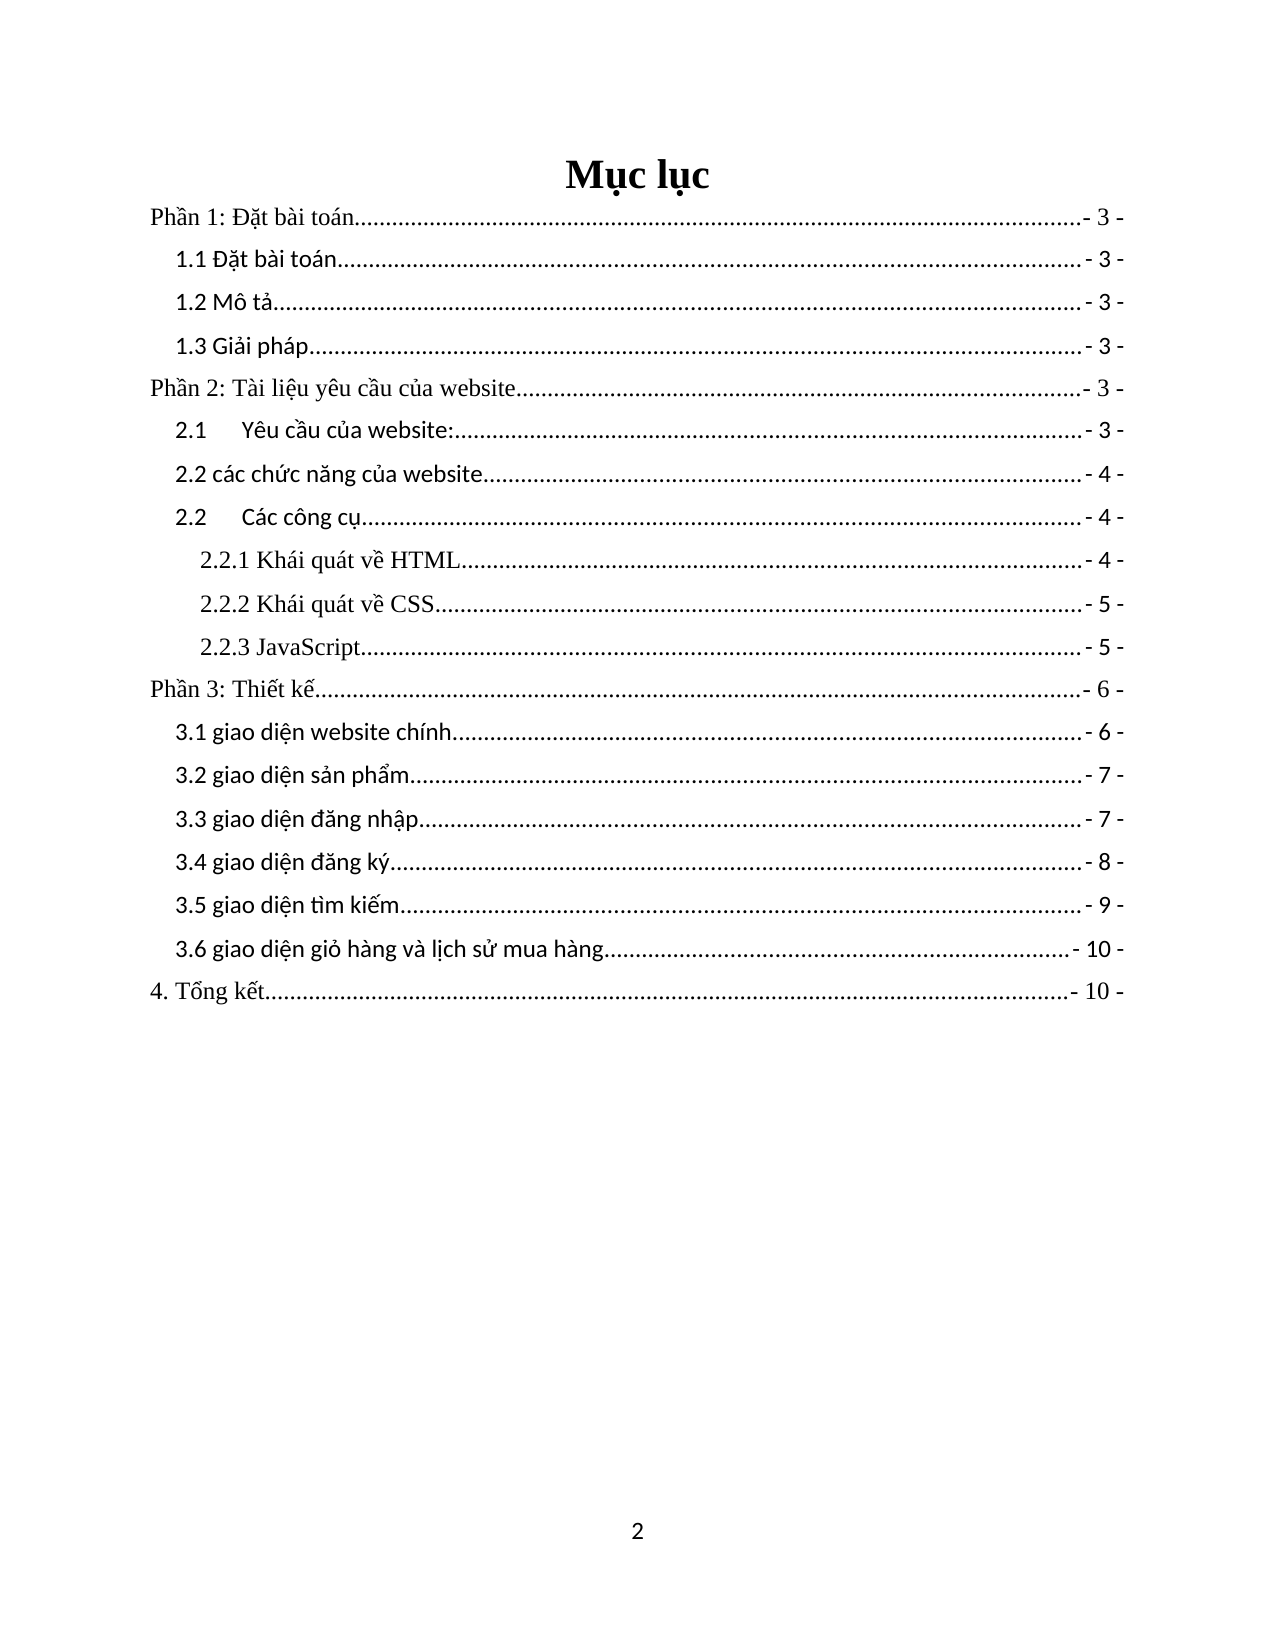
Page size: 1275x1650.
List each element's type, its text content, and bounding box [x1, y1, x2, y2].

text Mục lục [150, 150, 1125, 198]
